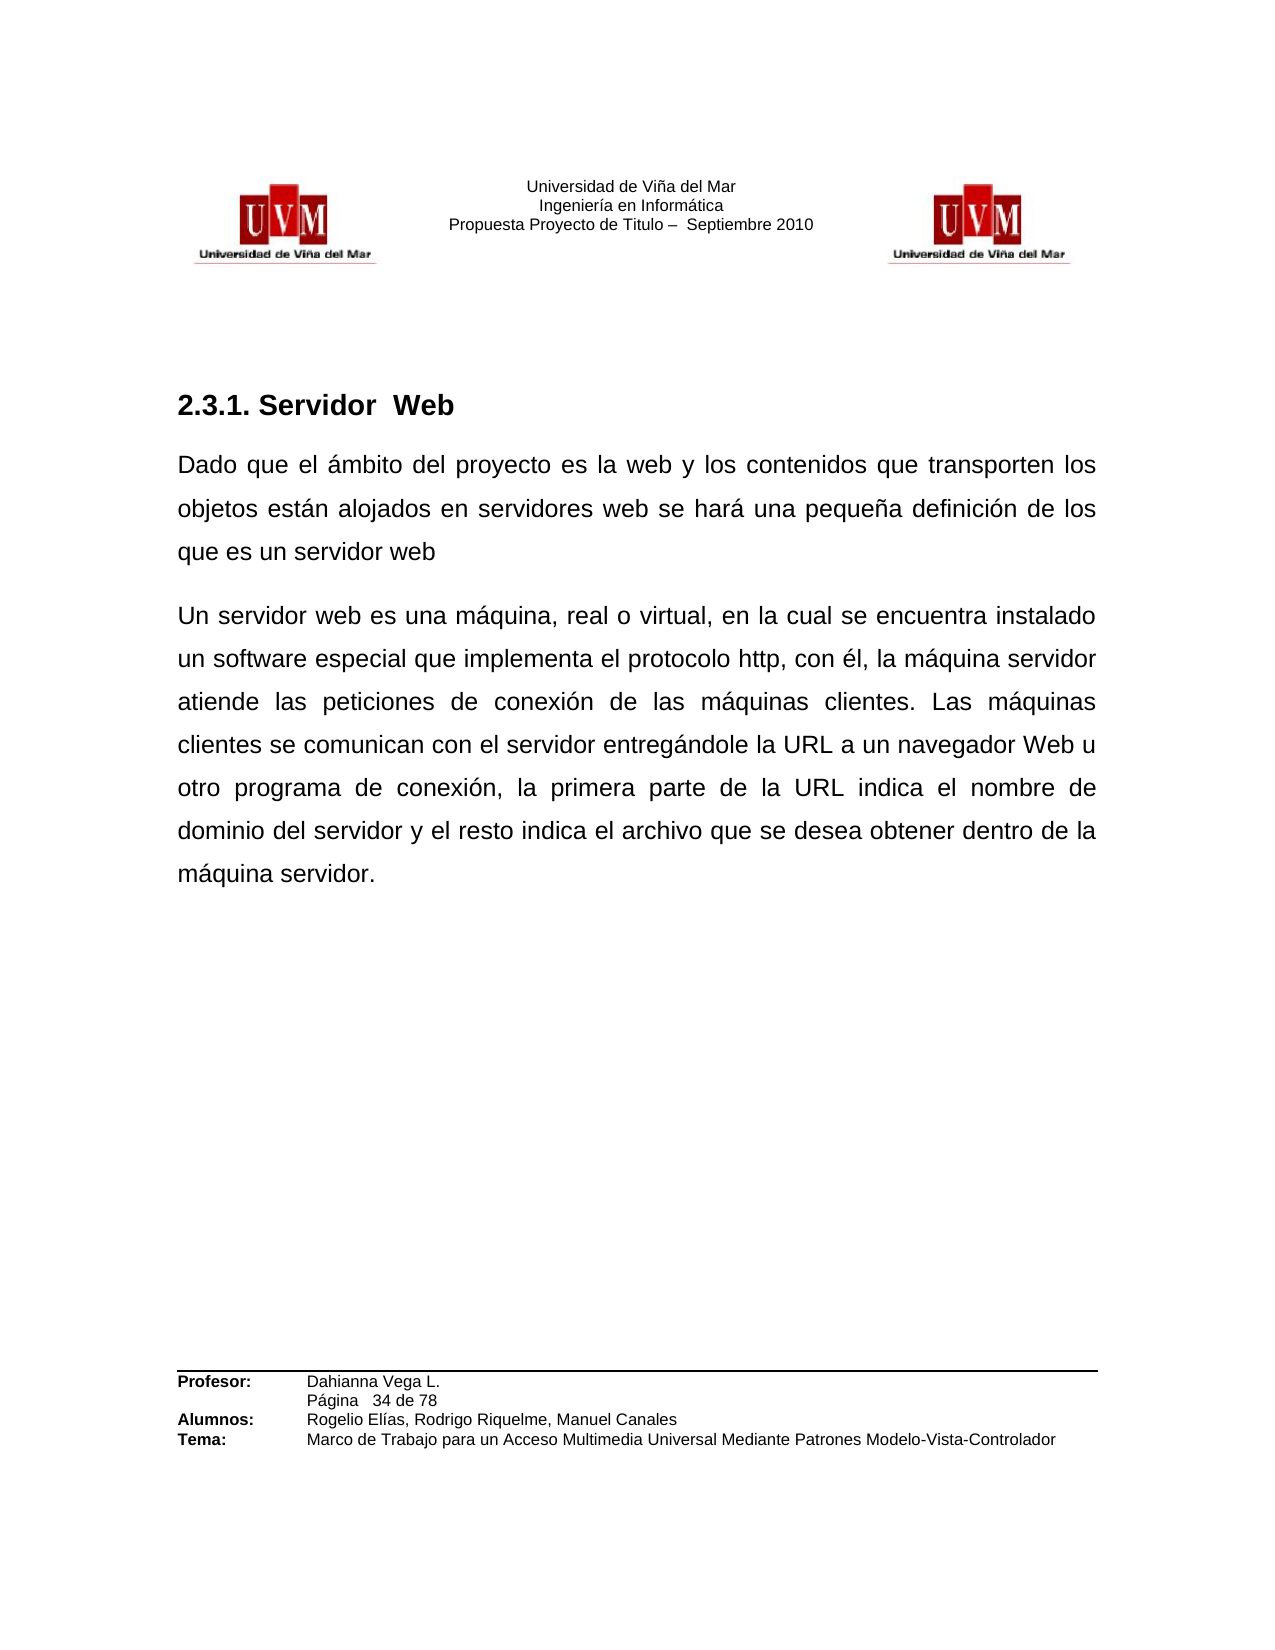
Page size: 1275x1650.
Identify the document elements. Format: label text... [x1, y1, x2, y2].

text Un servidor web es una máquina, real o virtual, en la cual se encuentra instalado un software especial que implementa el protocolo http, con él, la máquina servidor atiende las peticiones de conexión de las máquinas clientes. Las máquinas clientes se comunican con el servidor entregándole la URL a un navegador Web u otro programa de conexión, la primera parte de la URL indica el nombre de dominio del servidor y el resto indica el archivo que se desea obtener dentro de la máquina servidor. [177, 601, 1098, 888]
picture [177, 176, 390, 267]
subtitle 2.3.Servir [177, 388, 1098, 421]
picture [871, 176, 1084, 267]
